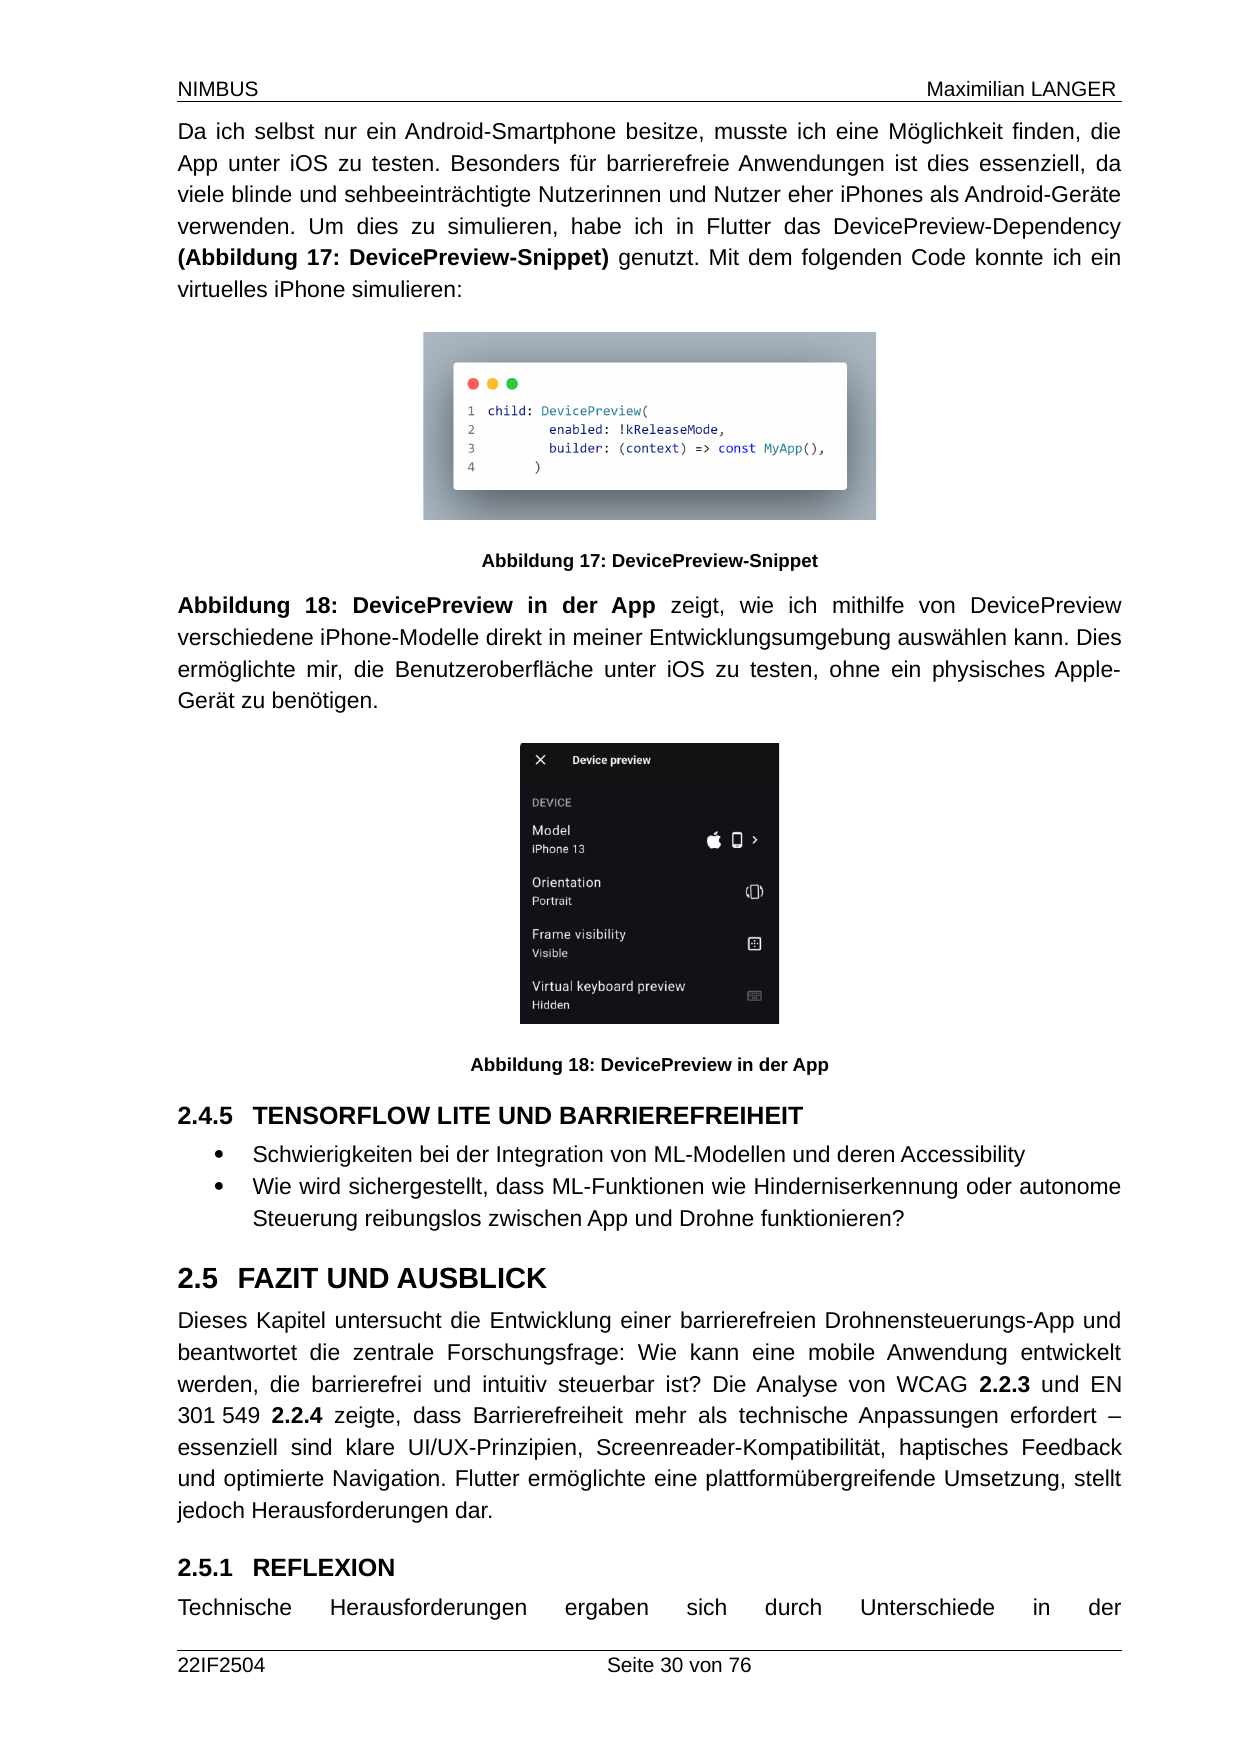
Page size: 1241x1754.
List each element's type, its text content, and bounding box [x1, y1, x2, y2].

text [177, 1594, 1122, 1621]
text Da ich selbst nur ein Android-Smartphone besitze, musste ich eine Möglichkeit finden, die App unter iOS zu testen. Besonders für barrierefreie Anwendungen ist dies essenziell, da viele blinde und sehbeeinträchtigte Nutzerinnen und Nutzer eher iPhones als Android-Geräte verwenden. Um dies zu simulieren, habe ich in Flutter das DevicePreview-Dependency (Abbildung 15: DevicePreview-Snippet) genutzt. Mit dem folgenden Code konnte ich ein virtuelles iPhone simulieren: [177, 118, 1122, 302]
subtitle Fazit und Ausblick [177, 1261, 1122, 1294]
text Dieses Kapitel untersucht die Entwicklung einer barrierefreien Drohnensteuerungs-App und beantwortet die zentrale Forschungsfrage: Wie kann eine mobile Anwendung entwickelt werden, die barrierefrei und intuitiv steuerbar ist? Die Analyse von WCAG 2.2.3 und EN 301 549 2.2.4 zeigte, dass Barrierefreiheit mehr als technische Anpassungen erfordert – essenziell sind klare UI/UX-Prinzipien, Screenreader-Kompatibilität, haptisches Feedback und optimierte Navigation. Flutter ermöglichte eine plattformübergreifende Umsetzung, stellt jedoch Herausforderungen dar. [177, 1307, 1122, 1523]
subtitle Tensorflow Lite und Barrierefreiheit [177, 1101, 1122, 1129]
list Schwierigkeiten bei der Integration von ML-Modellen und deren Accessibility [215, 1141, 1122, 1168]
text Abbildung : DevicePreview in der App [177, 1054, 1122, 1076]
subtitle Reflexion [177, 1553, 1122, 1582]
picture [520, 743, 780, 1024]
text Abbildung 16: DevicePreview in der App zeigt, wie ich mithilfe von DevicePreview verschiedene iPhone-Modelle direkt in meiner Entwicklungsumgebung auswählen kann. Dies ermöglichte mir, die Benutzeroberfläche unter iOS zu testen, ohne ein physisches Apple-Gerät zu benötigen. [177, 592, 1122, 713]
list Wie wird sichergestellt, dass ML-Funktionen wie Hinderniserkennung oder autonome Steuerung reibungslos zwischen App und Drohne funktionieren? [215, 1173, 1122, 1231]
text Abbildung : DevicePreview-Snippet [177, 550, 1122, 572]
picture [423, 332, 877, 520]
